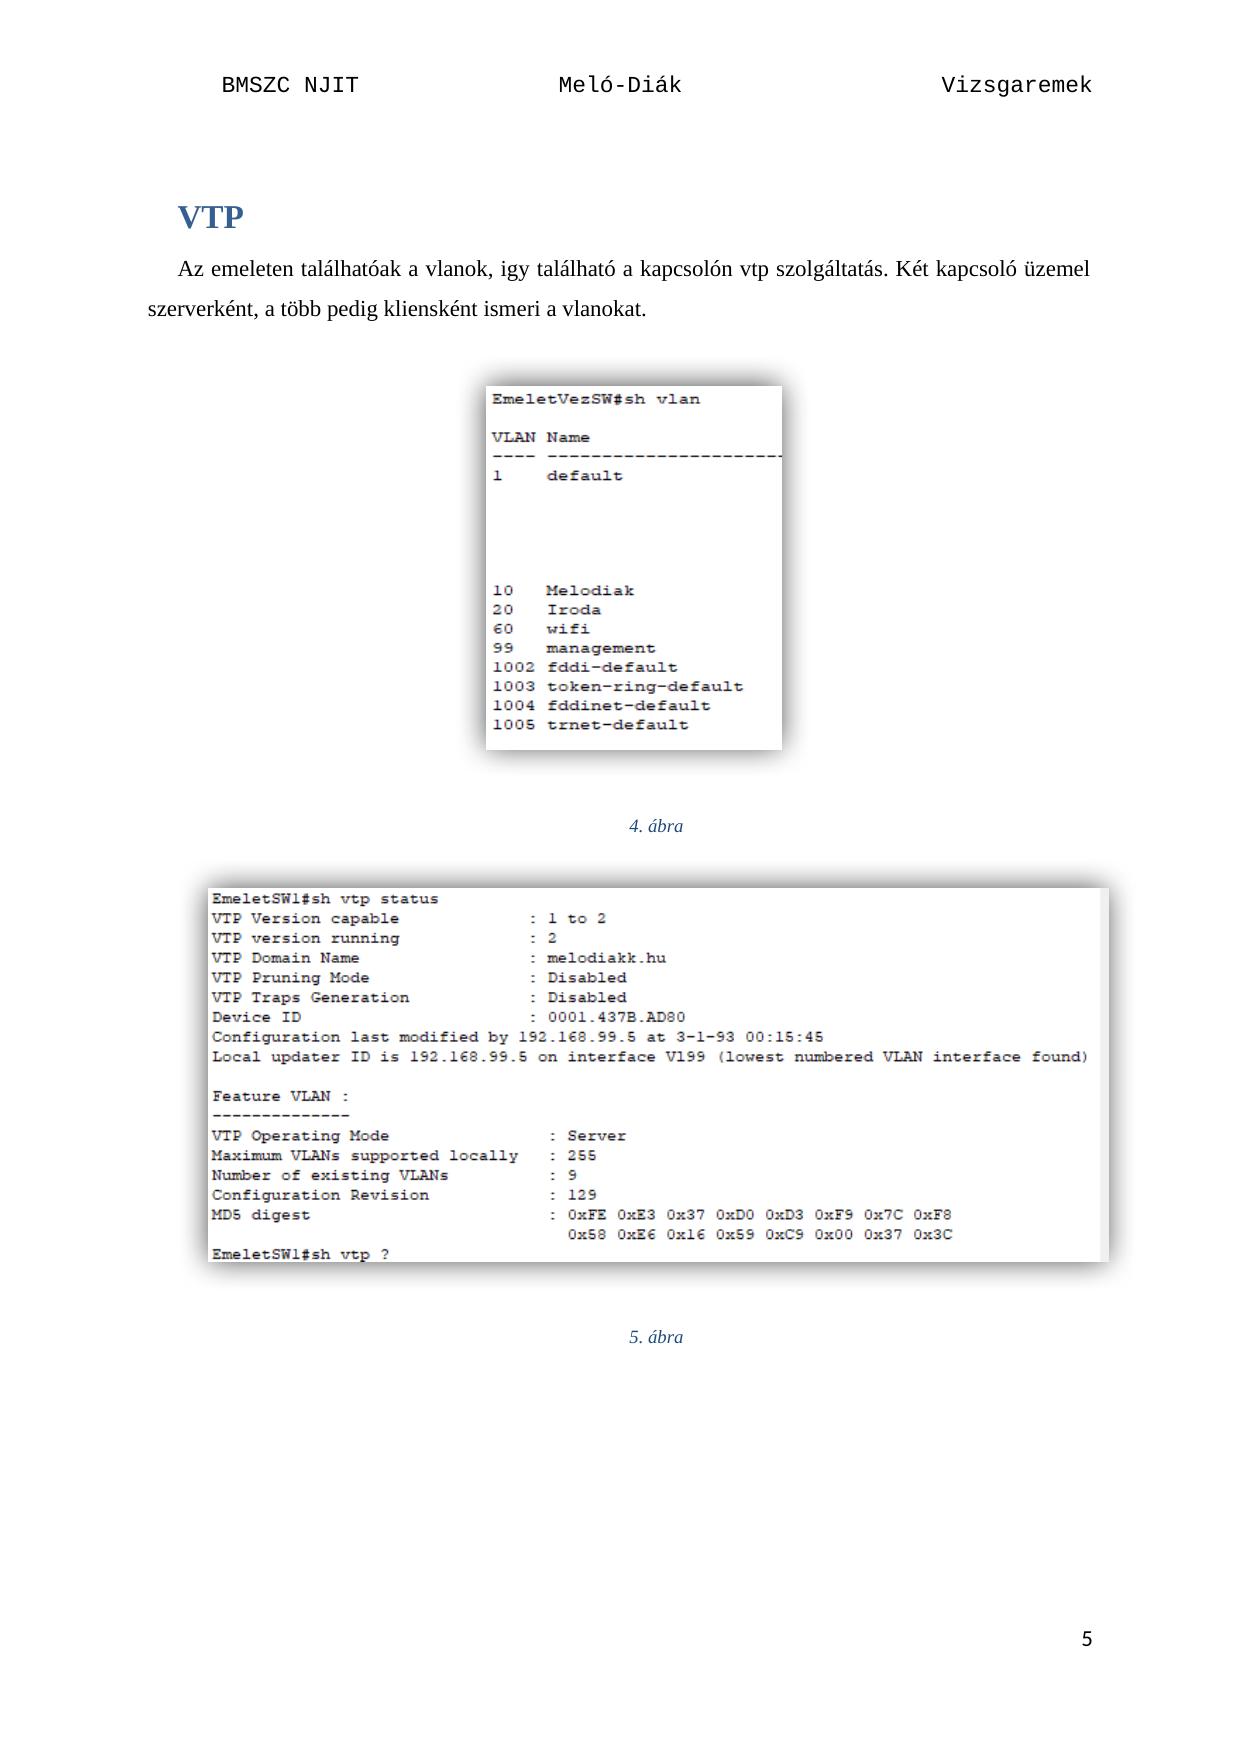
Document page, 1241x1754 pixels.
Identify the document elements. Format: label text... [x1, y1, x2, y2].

text 5. ábra [221, 1326, 1093, 1348]
subtitle VTP [148, 198, 1093, 236]
text 4. ábra [221, 815, 1093, 836]
picture [208, 888, 1109, 1262]
picture [486, 386, 782, 750]
text Az emeleten találhatóak a vlanok, igy található a kapcsolón vtp szolgáltatás. Két kapcsoló üzemel szerverként, a több pedig kliensként ismeri a vlanokat. [148, 255, 1093, 321]
